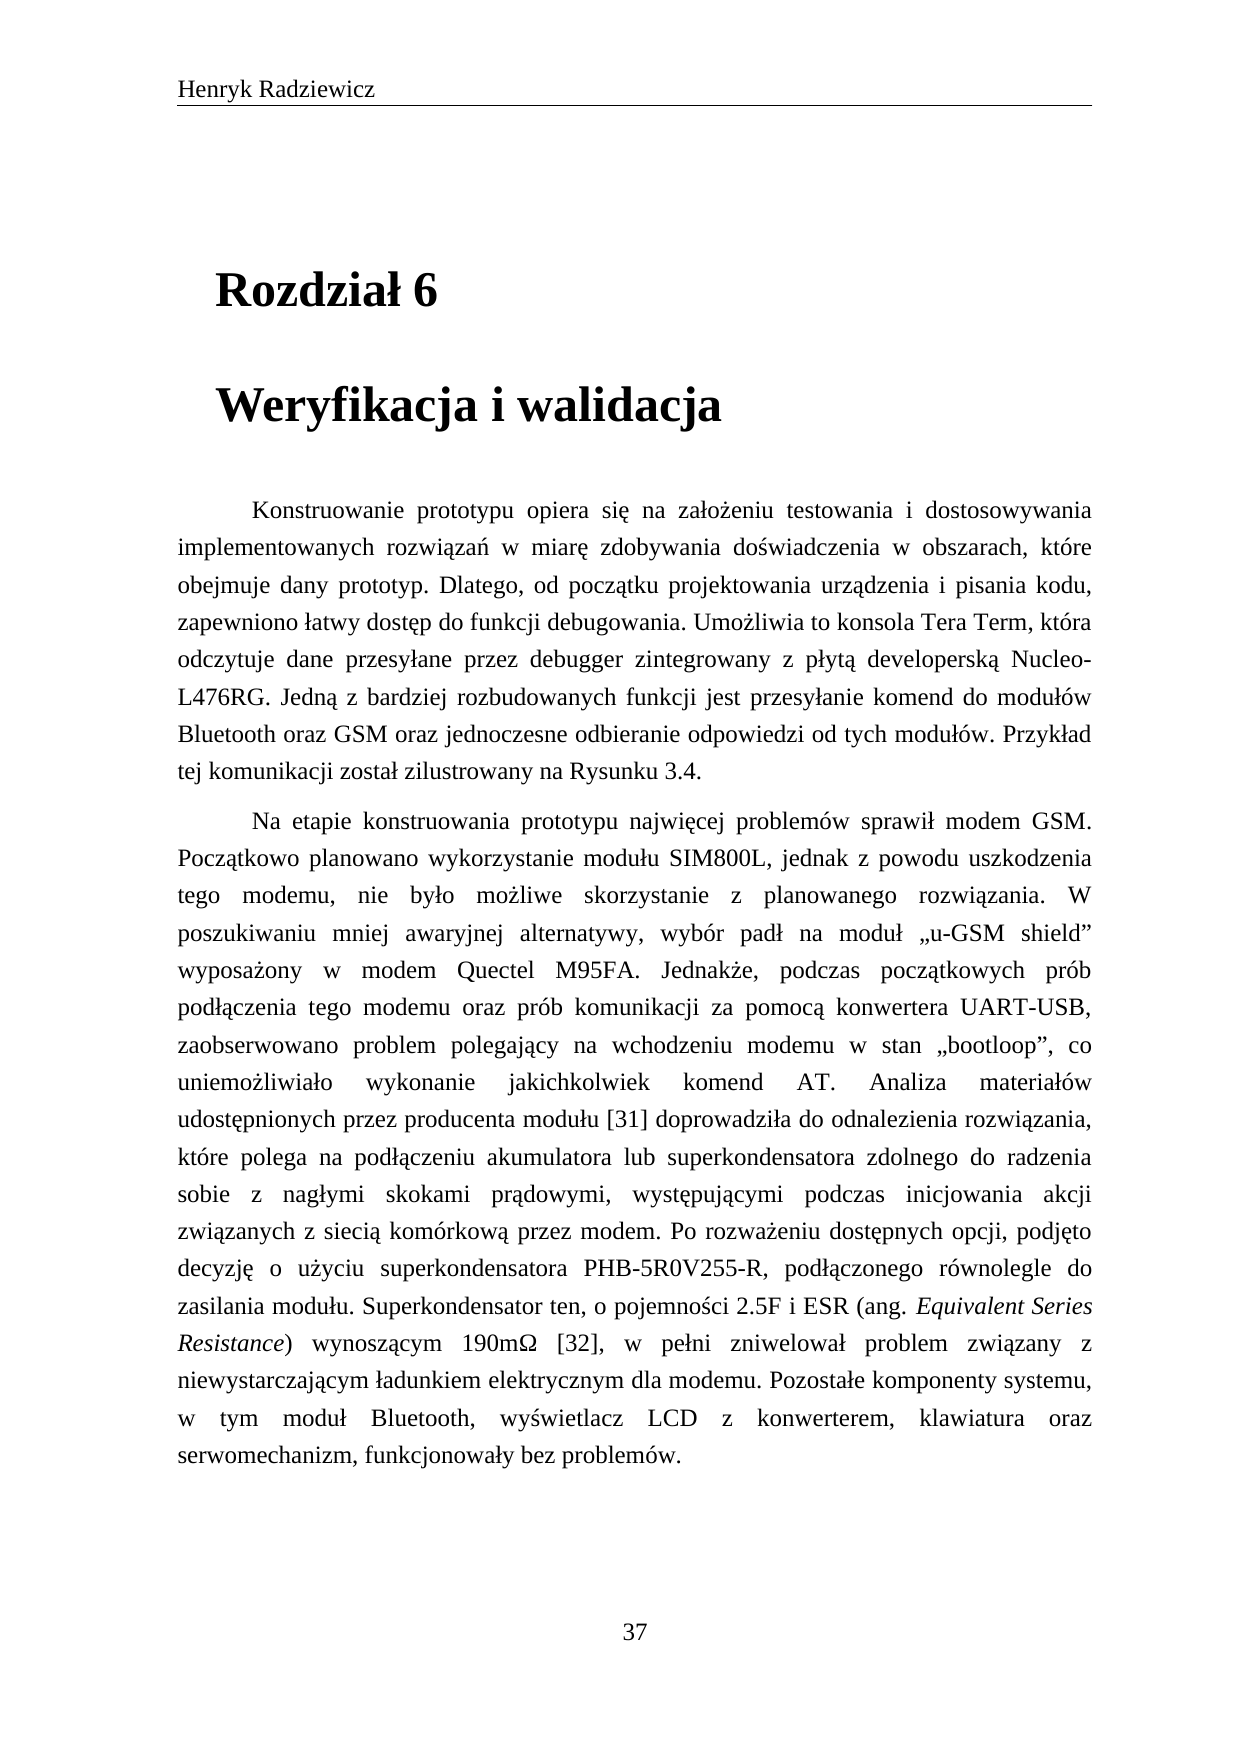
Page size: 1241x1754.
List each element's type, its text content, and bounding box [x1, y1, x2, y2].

subtitle Rozdział 6 Weryfikacja i walidacja [215, 260, 1092, 433]
text Na etapie konstruowania prototypu najwięcej problemów sprawił modem GSM. Początkowo planowano wykorzystanie modułu SIM800L, jednak z powodu uszkodzenia tego modemu, nie było możliwe skorzystanie z planowanego rozwiązania. W poszukiwaniu mniej awaryjnej alternatywy, wybór padł na moduł „u-GSM shield” wyposażony w modem Quectel M95FA. Jednakże, podczas początkowych prób podłączenia tego modemu oraz prób komunikacji za pomocą konwertera UART-USB, zaobserwowano problem polegający na wchodzeniu modemu w stan „bootloop”, co uniemożliwiało wykonanie jakichkolwiek komend AT. Analiza materiałów udostępnionych przez producenta modułu [31] doprowadziła do odnalezienia rozwiązania, które polega na podłączeniu akumulatora lub superkondensatora zdolnego do radzenia sobie z nagłymi skokami prądowymi, występującymi podczas inicjowania akcji związanych z siecią komórkową przez modem. Po rozważeniu dostępnych opcji, podjęto decyzję o użyciu superkondensatora PHB-5R0V255-R, podłączonego równolegle do zasilania modułu. Superkondensator ten, o pojemności 2.5F i ESR (ang. Equivalent Series Resistance) wynoszącym 190mΩ [32], w pełni zniwelował problem związany z niewystarczającym ładunkiem elektrycznym dla modemu. Pozostałe komponenty systemu, w tym moduł Bluetooth, wyświetlacz LCD z konwerterem, klawiatura oraz serwomechanizm, funkcjonowały bez problemów. [177, 806, 1092, 1469]
text Konstruowanie prototypu opiera się na założeniu testowania i dostosowywania implementowanych rozwiązań w miarę zdobywania doświadczenia w obszarach, które obejmuje dany prototyp. Dlatego, od początku projektowania urządzenia i pisania kodu, zapewniono łatwy dostęp do funkcji debugowania. Umożliwia to konsola Tera Term, która odczytuje dane przesyłane przez debugger zintegrowany z płytą developerską Nucleo-L476RG. Jedną z bardziej rozbudowanych funkcji jest przesyłanie komend do modułów Bluetooth oraz GSM oraz jednoczesne odbieranie odpowiedzi od tych modułów. Przykład tej komunikacji został zilustrowany na Rysunku 3.4. [177, 495, 1092, 785]
